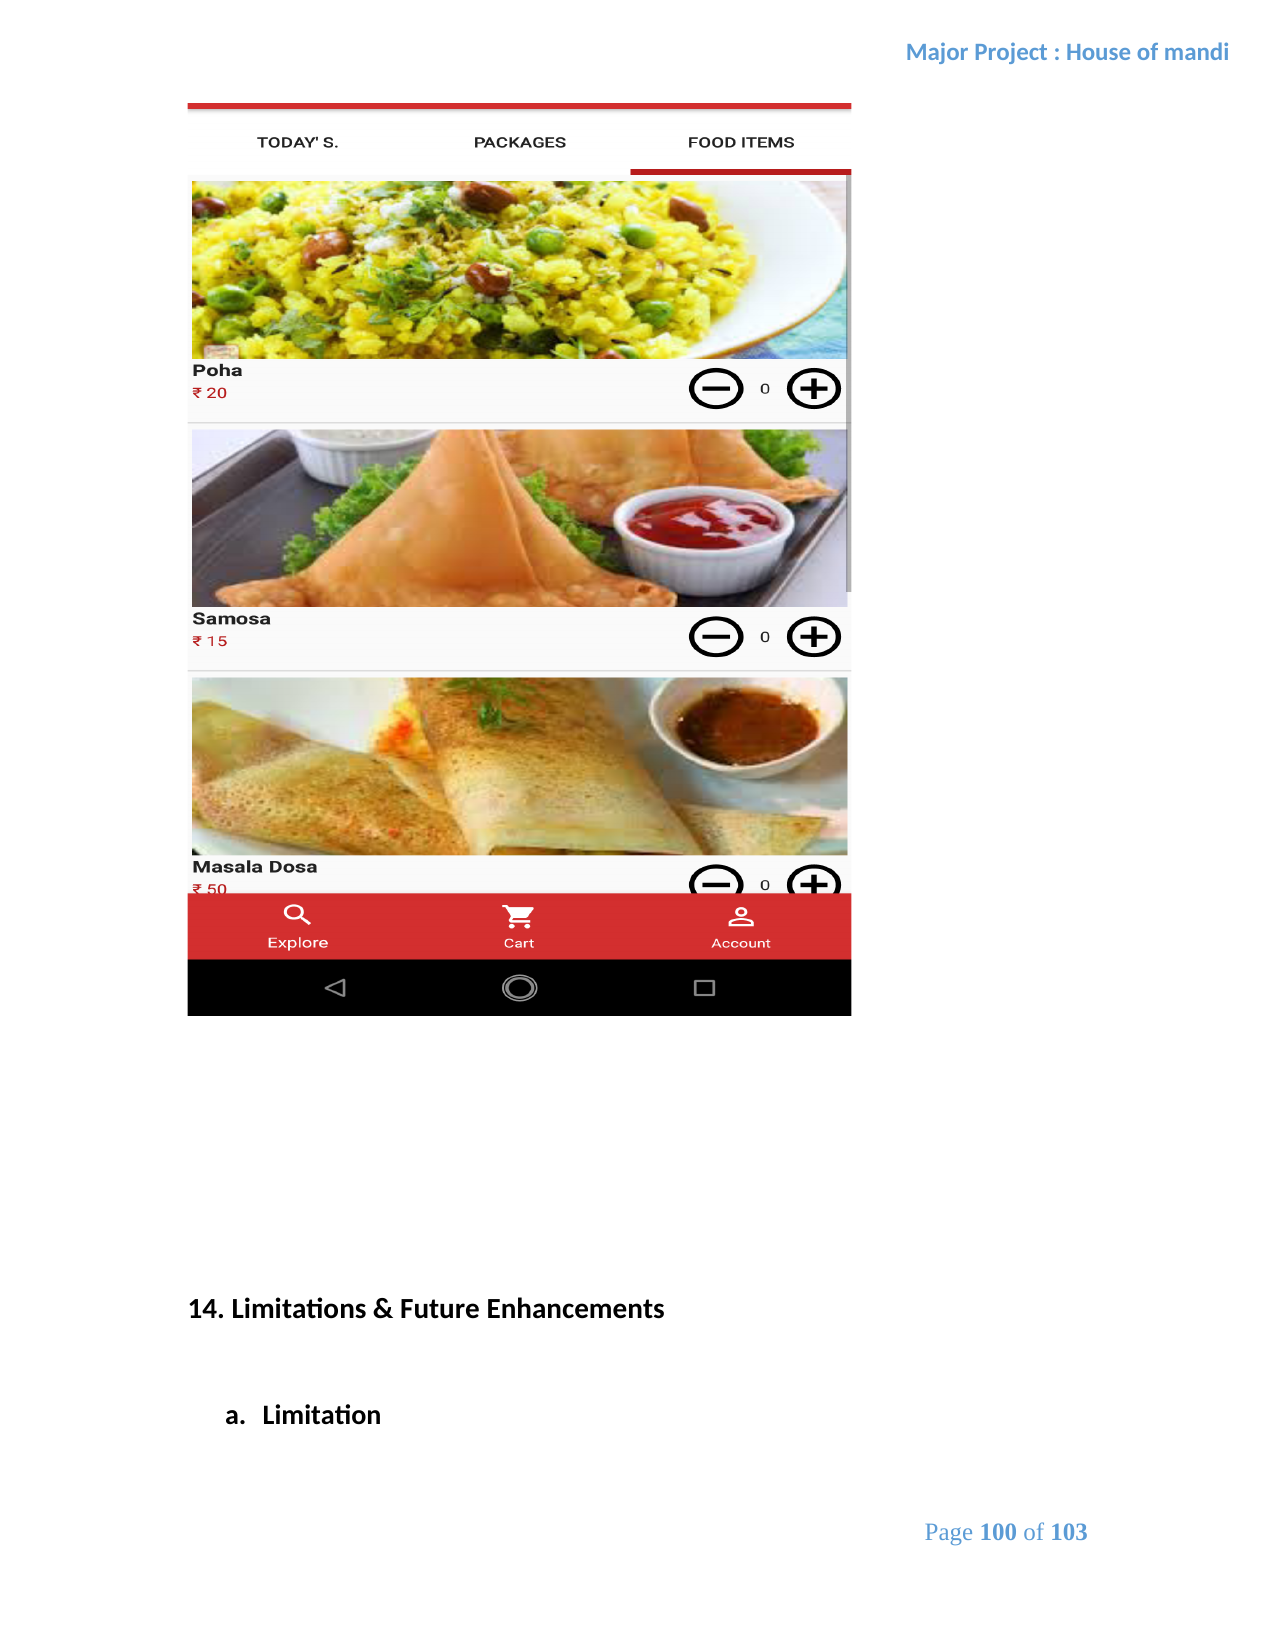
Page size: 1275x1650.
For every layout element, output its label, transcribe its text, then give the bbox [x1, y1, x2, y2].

picture [187, 103, 852, 1016]
list Limitation [225, 1397, 1087, 1432]
text 14. Limitations & Future Enhancements [187, 1291, 1087, 1326]
